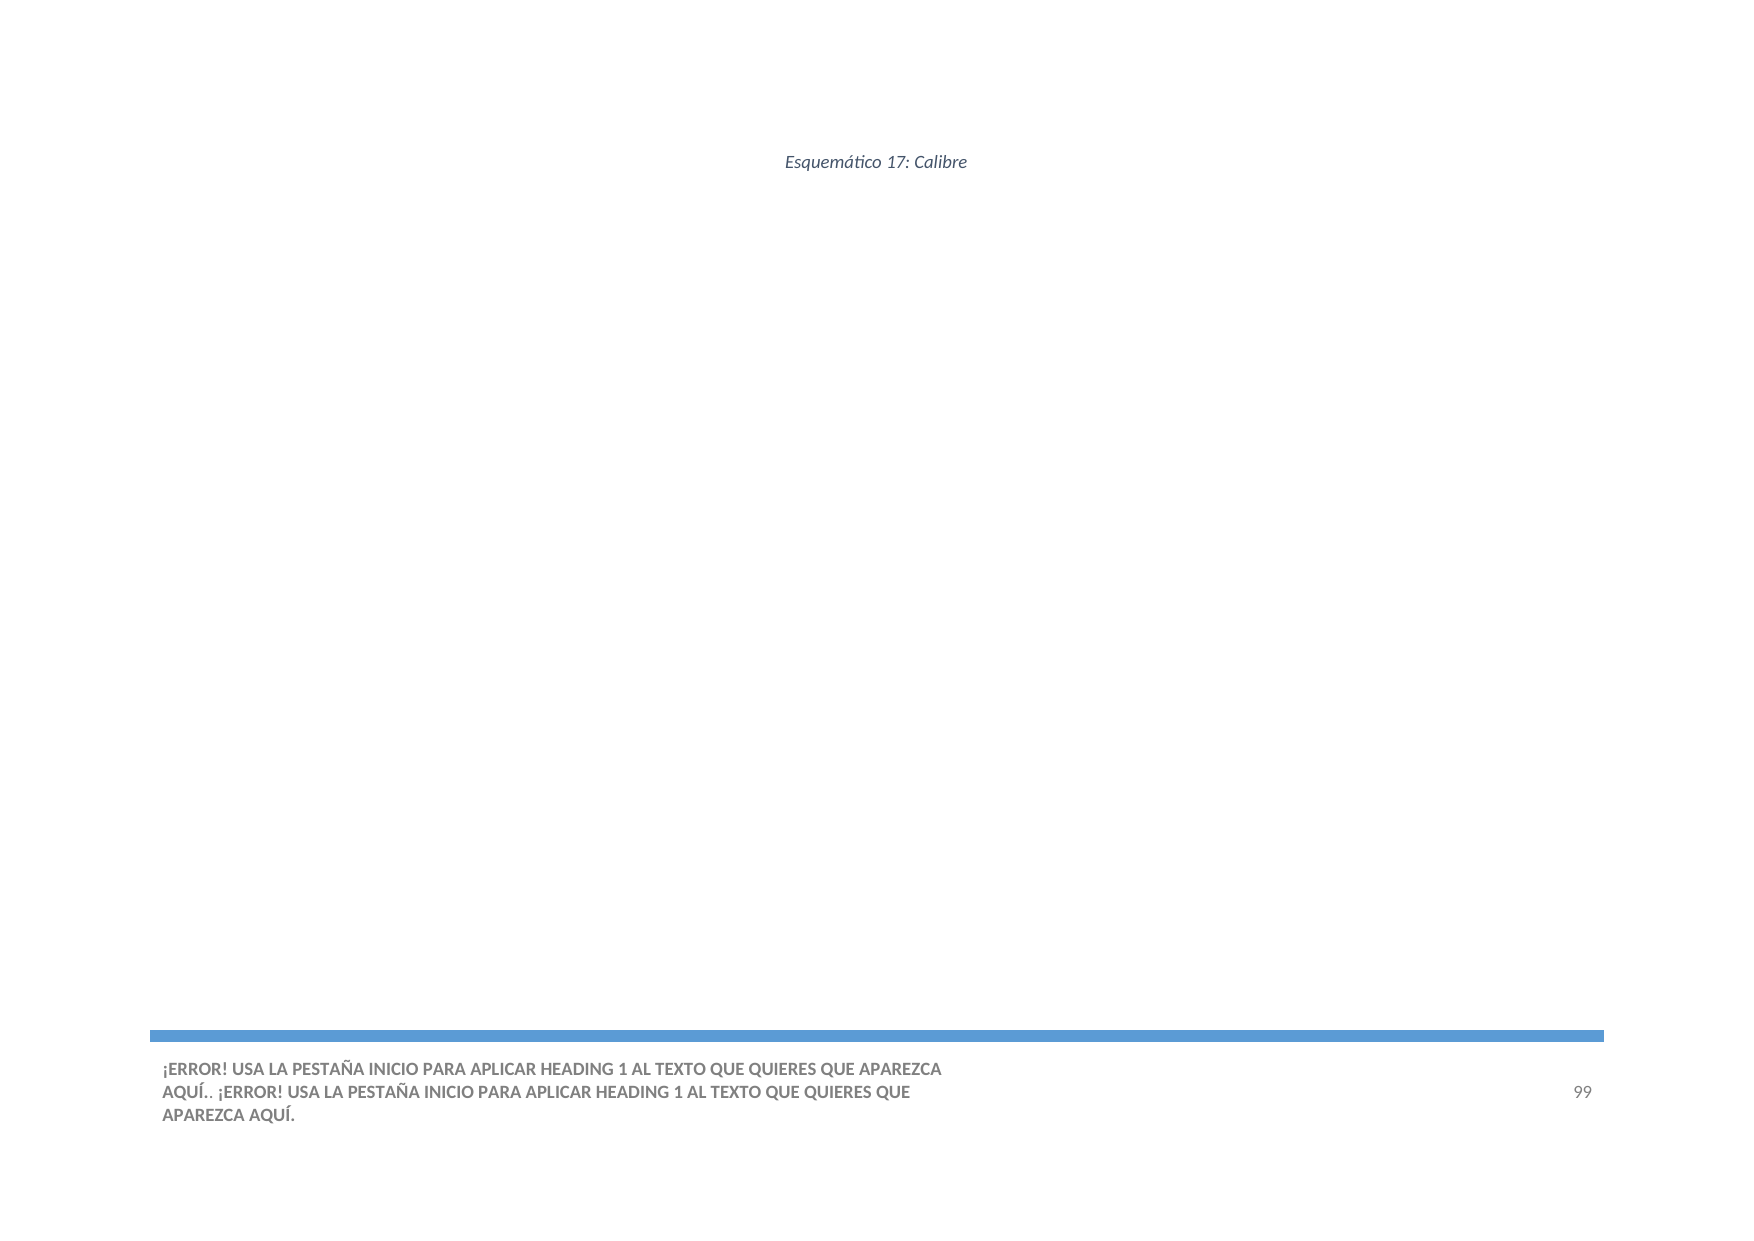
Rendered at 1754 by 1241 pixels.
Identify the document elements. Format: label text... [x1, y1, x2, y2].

text Esquemático 17: Calibre [150, 150, 1604, 173]
